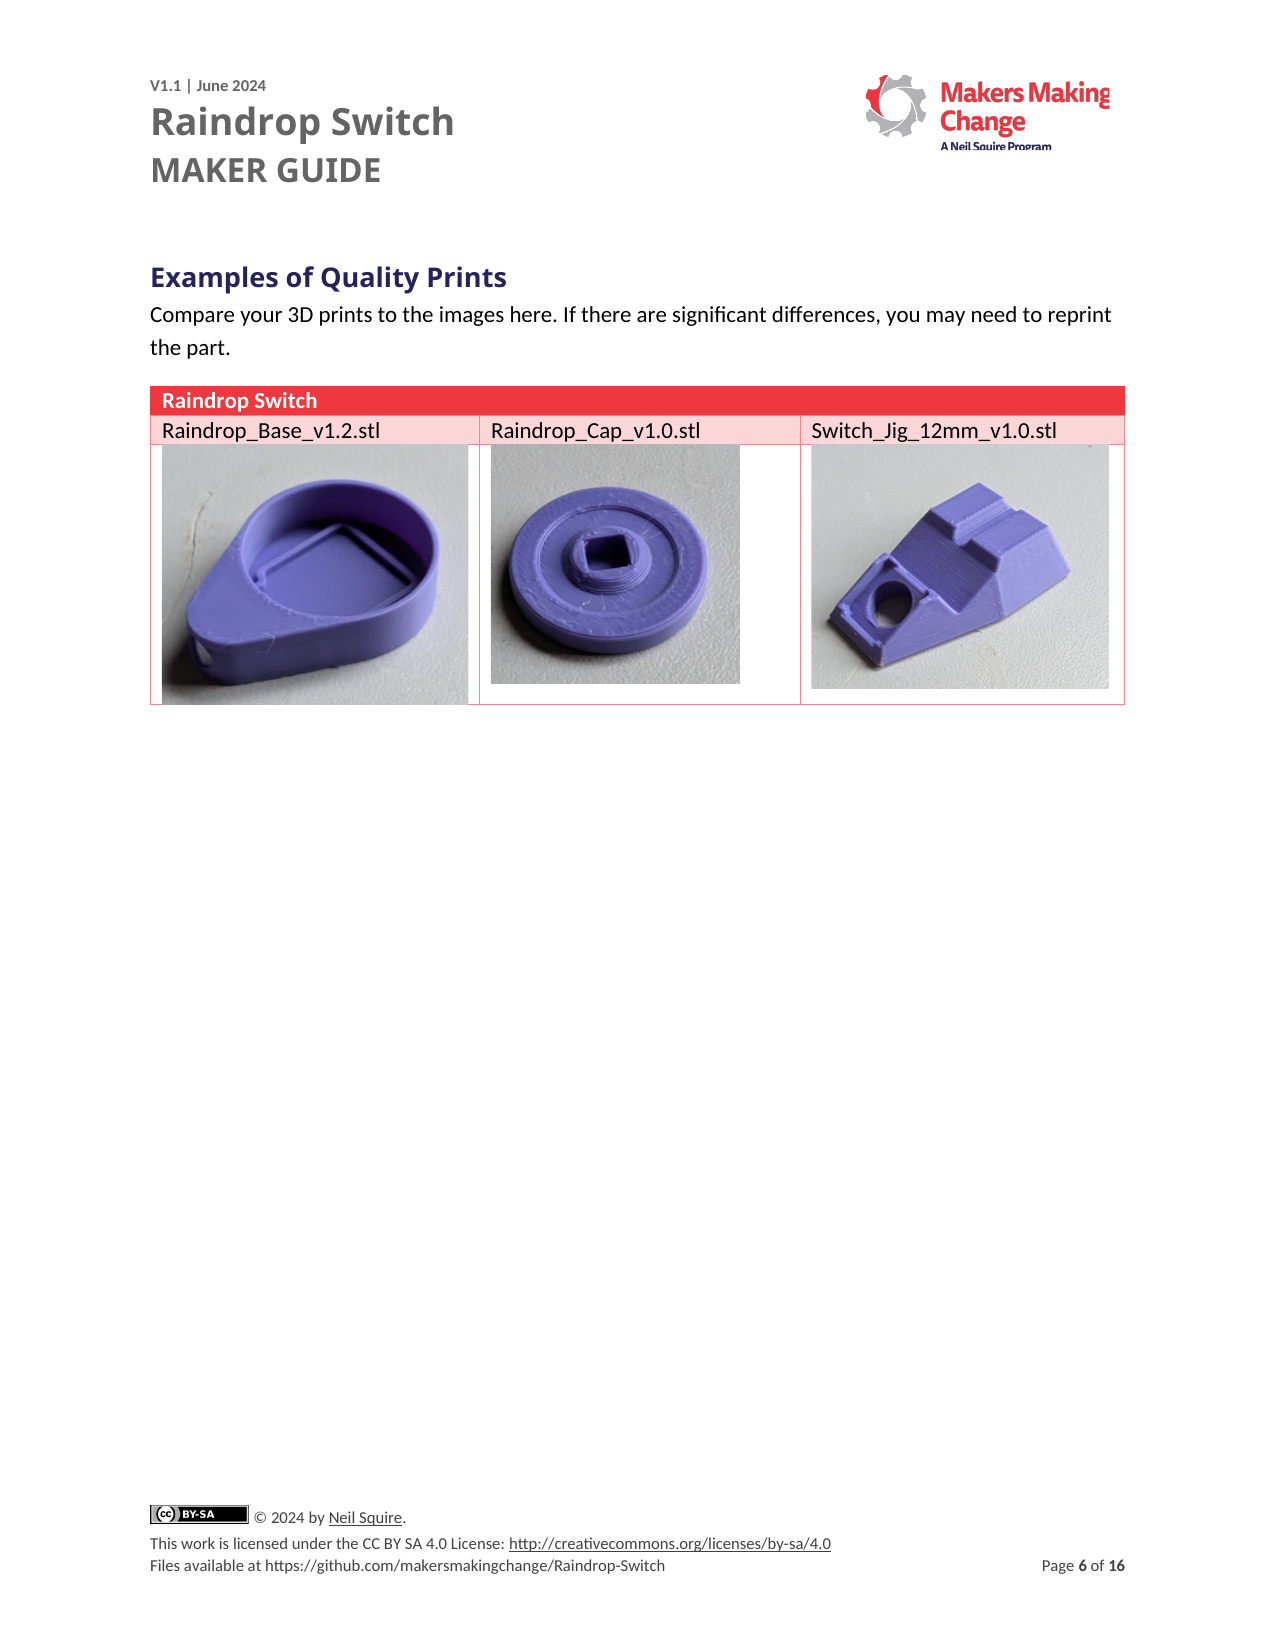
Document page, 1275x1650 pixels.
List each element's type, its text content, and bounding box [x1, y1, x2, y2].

table_cell Raindrop_Cap_v1.0.stl [480, 416, 800, 444]
table_cell [801, 445, 1124, 704]
table_cell [480, 445, 800, 704]
picture [161, 444, 469, 705]
picture [865, 75, 1110, 151]
picture [811, 444, 1109, 689]
table_cell Switch_Jig_12mm_v1.0.stl [801, 416, 1124, 444]
text Compare your 3D prints to the images here. If there are significant differences, you may need to reprint the part. [150, 300, 1125, 361]
table_cell [151, 445, 161, 704]
table_header Raindrop Switch [151, 387, 1124, 415]
picture [150, 1505, 249, 1524]
table_cell Raindrop_Base_v1.2.stl [151, 416, 479, 444]
table_cell [469, 445, 479, 704]
picture [490, 444, 740, 684]
subtitle Examples of Quality Prints [150, 258, 1125, 295]
